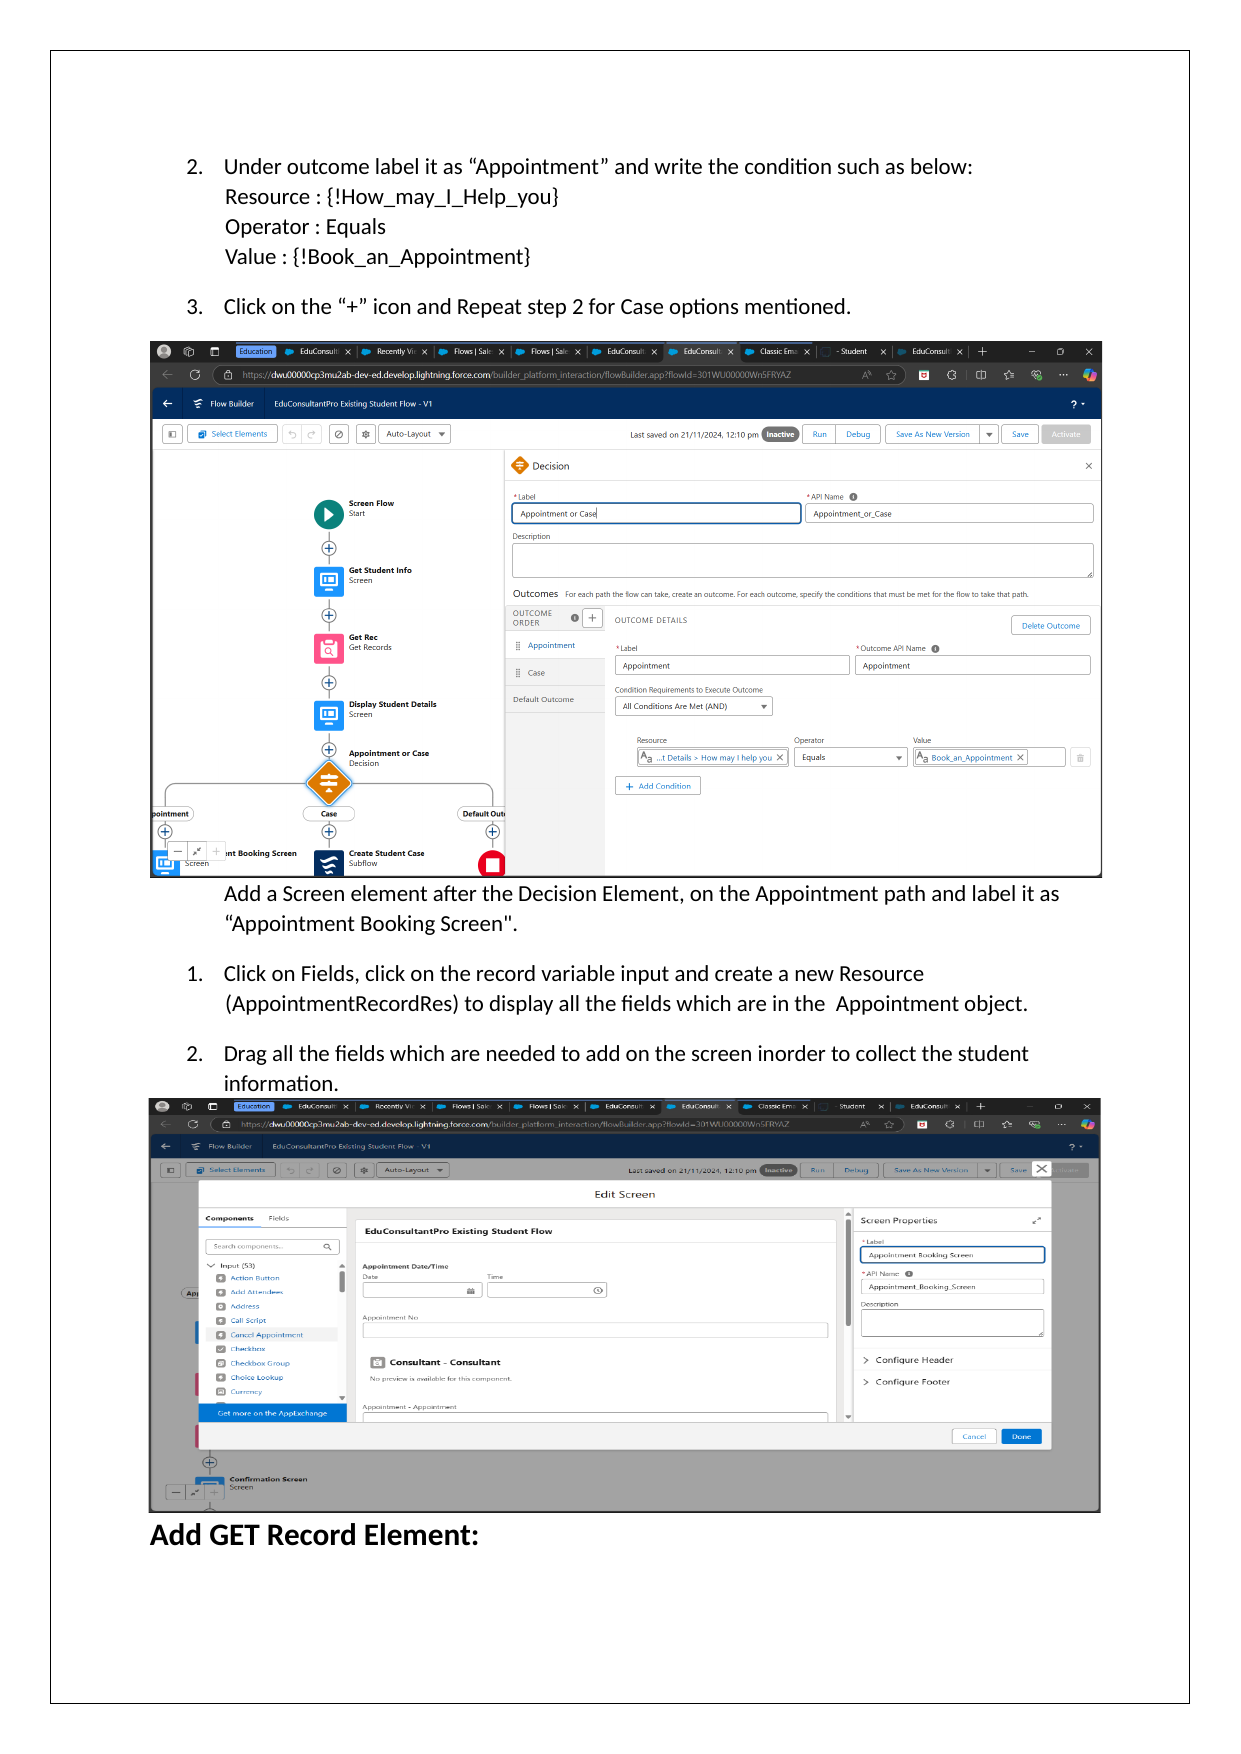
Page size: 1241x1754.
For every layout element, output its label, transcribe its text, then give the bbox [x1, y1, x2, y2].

text Resource : {!How_may_I_Help_you} [225, 182, 1091, 210]
text (AppointmentRecordRes) to display all the fields which are in the Appointment object. [225, 989, 1091, 1017]
text Operator : Equals [225, 212, 1091, 240]
list Under outcome label it as “Appointment” and write the condition such as below: [186, 152, 1091, 180]
text Value : {!Book_an_Appointment} [225, 242, 1091, 270]
list Drag all the fields which are needed to add on the screen inorder to collect the student information. [186, 1039, 1091, 1097]
picture [148, 1098, 1101, 1513]
picture [150, 341, 1103, 878]
text Add a Screen element after the Decision Element, on the Appointment path and label it as “Appointment Booking Screen". [150, 878, 1091, 937]
list Click on the “+” icon and Repeat step 2 for Case options mentioned. [186, 292, 1091, 320]
list Click on Fields, click on the record variable input and create a new Resource [186, 959, 1091, 987]
